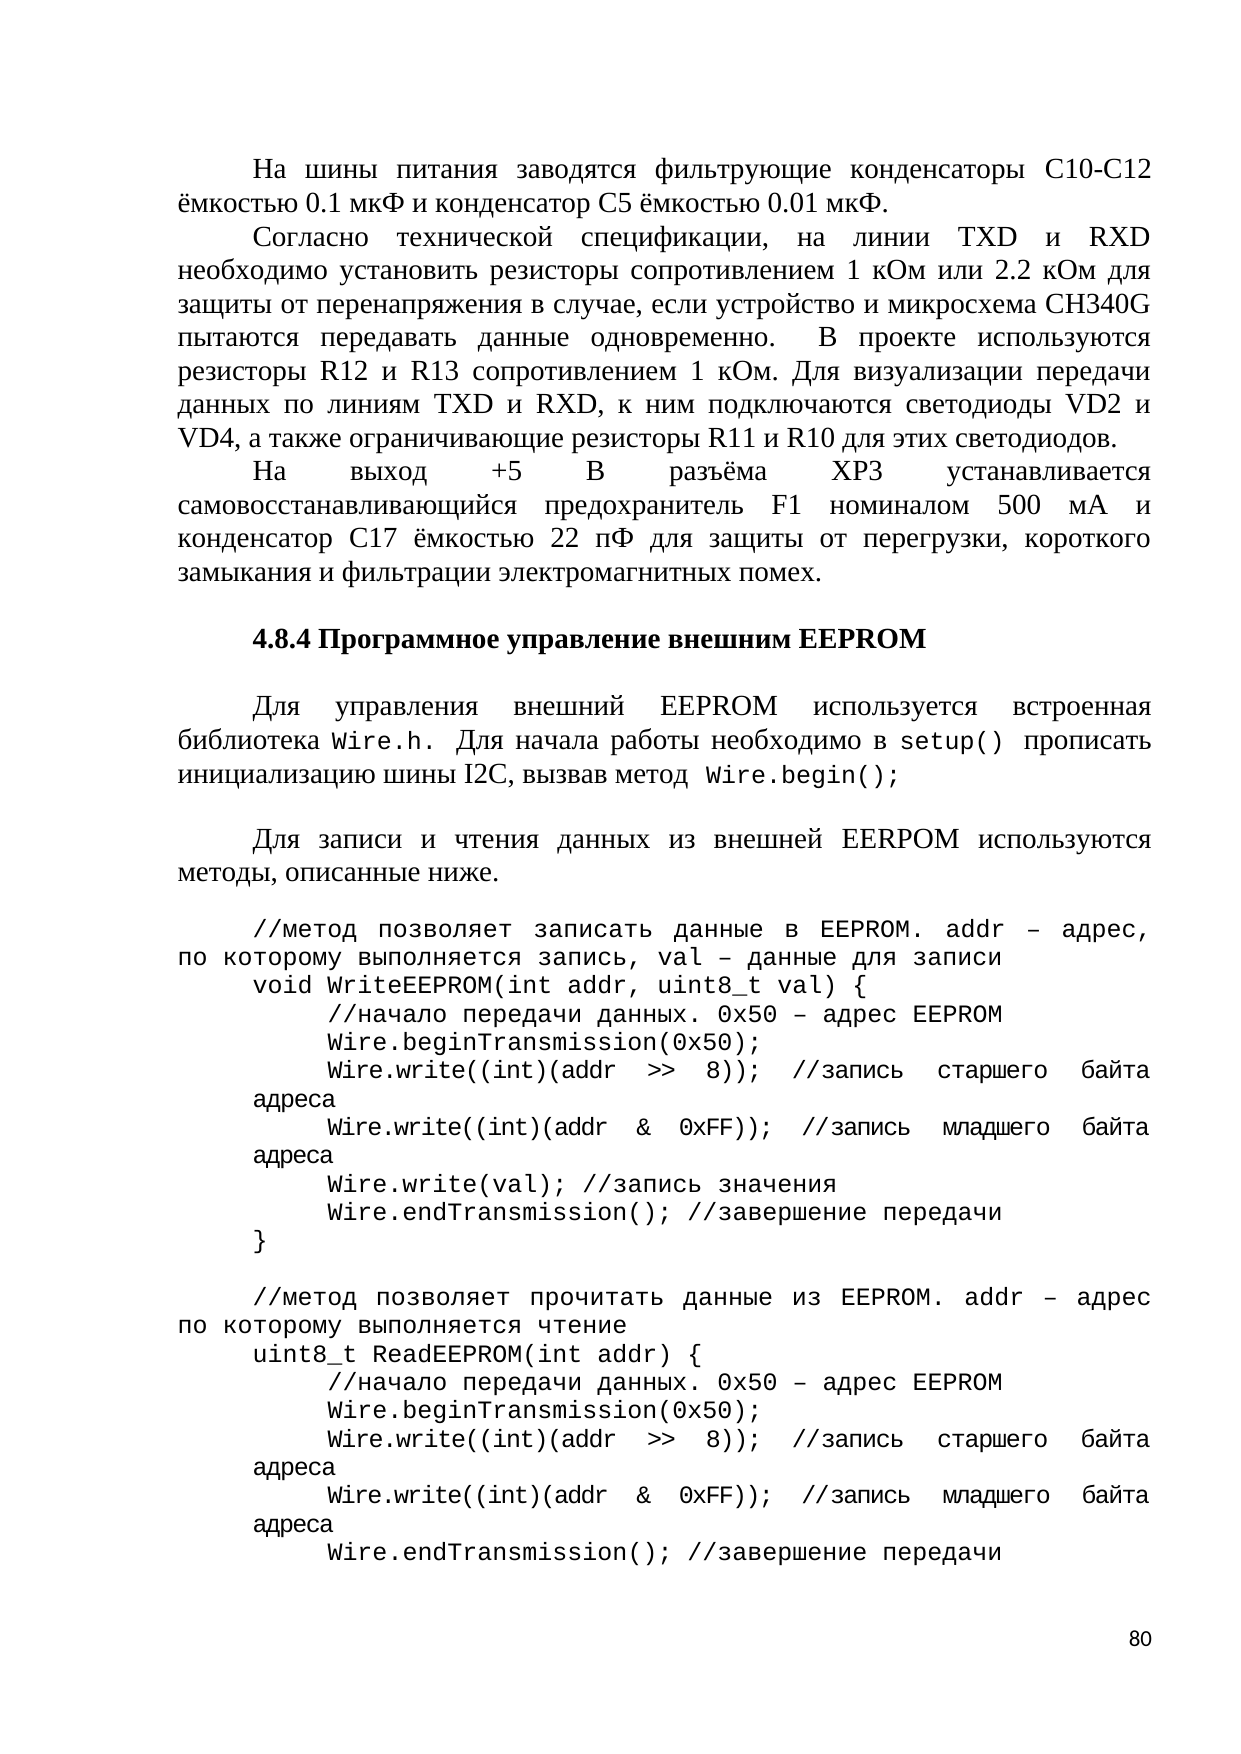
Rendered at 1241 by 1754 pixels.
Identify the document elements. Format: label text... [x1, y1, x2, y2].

text Wire.write((int)(addr >> 8)); //запись старшего байта адреса [252, 1426, 1152, 1483]
text Для управления внешний EEPROM используется встроенная библиотека Wire.h. Для начала работы необходимо в setup() прописать инициализацию шины I2C, вызвав метод Wire.begin(); [177, 688, 1152, 793]
text Wire.write((int)(addr >> 8)); //запись старшего байта адреса [252, 1058, 1152, 1115]
text Wire.beginTransmission(0x50); [252, 1030, 1152, 1058]
text uint8_t ReadEEPROM(int addr) { [177, 1341, 1152, 1370]
text //начало передачи данных. 0x50 – адрес EEPROM [177, 1370, 1152, 1398]
text Wire.beginTransmission(0x50); [252, 1398, 1152, 1426]
text Wire.write((int)(addr & 0xFF)); //запись младшего байта адреса [252, 1483, 1152, 1540]
text Wire.write((int)(addr & 0xFF)); //запись младшего байта адреса [252, 1115, 1152, 1171]
text Wire.endTransmission(); //завершение передачи [252, 1540, 1152, 1568]
text Для записи и чтения данных из внешней EERPOM используются методы, описанные ниже. [177, 821, 1152, 888]
text //метод позволяет прочитать данные из EEPROM. addr – адрес по которому выполняется чтение [177, 1285, 1152, 1341]
text void WriteEEPROM(int addr, uint8_t val) { [177, 973, 1152, 1001]
text //начало передачи данных. 0x50 – адрес EEPROM [177, 1001, 1152, 1030]
text } [177, 1228, 1152, 1256]
text На шины питания заводятся фильтрующие конденсаторы C10-C12 ёмкостью 0.1 мкФ и конденсатор C5 ёмкостью 0.01 мкФ. [177, 152, 1152, 219]
text Wire.write(val); //запись значения [252, 1171, 1152, 1200]
text На выход +5 В разъёма XP3 устанавливается самовосстанавливающийся предохранитель F1 номиналом 500 мА и конденсатор C17 ёмкостью 22 пФ для защиты от перегрузки, короткого замыкания и фильтрации электромагнитных помех. [177, 453, 1152, 588]
text //метод позволяет записать данные в EEPROM. addr – адрес, по которому выполняется запись, val – данные для записи [177, 916, 1152, 973]
text Согласно технической спецификации, на линии TXD и RXD необходимо установить резисторы сопротивлением 1 кОм или 2.2 кОм для защиты от перенапряжения в случае, если устройство и микросхема CH340G пытаются передавать данные одновременно. В проекте используются резисторы R12 и R13 сопротивлением 1 кОм. Для визуализации передачи данных по линиям TXD и RXD, к ним подключаются светодиоды VD2 и VD4, а также ограничивающие резисторы R11 и R10 для этих светодиодов. [177, 219, 1152, 453]
subtitle 4.8.4 Программное управление внешним EEPROM [177, 621, 1152, 655]
text Wire.endTransmission(); //завершение передачи [252, 1200, 1152, 1228]
